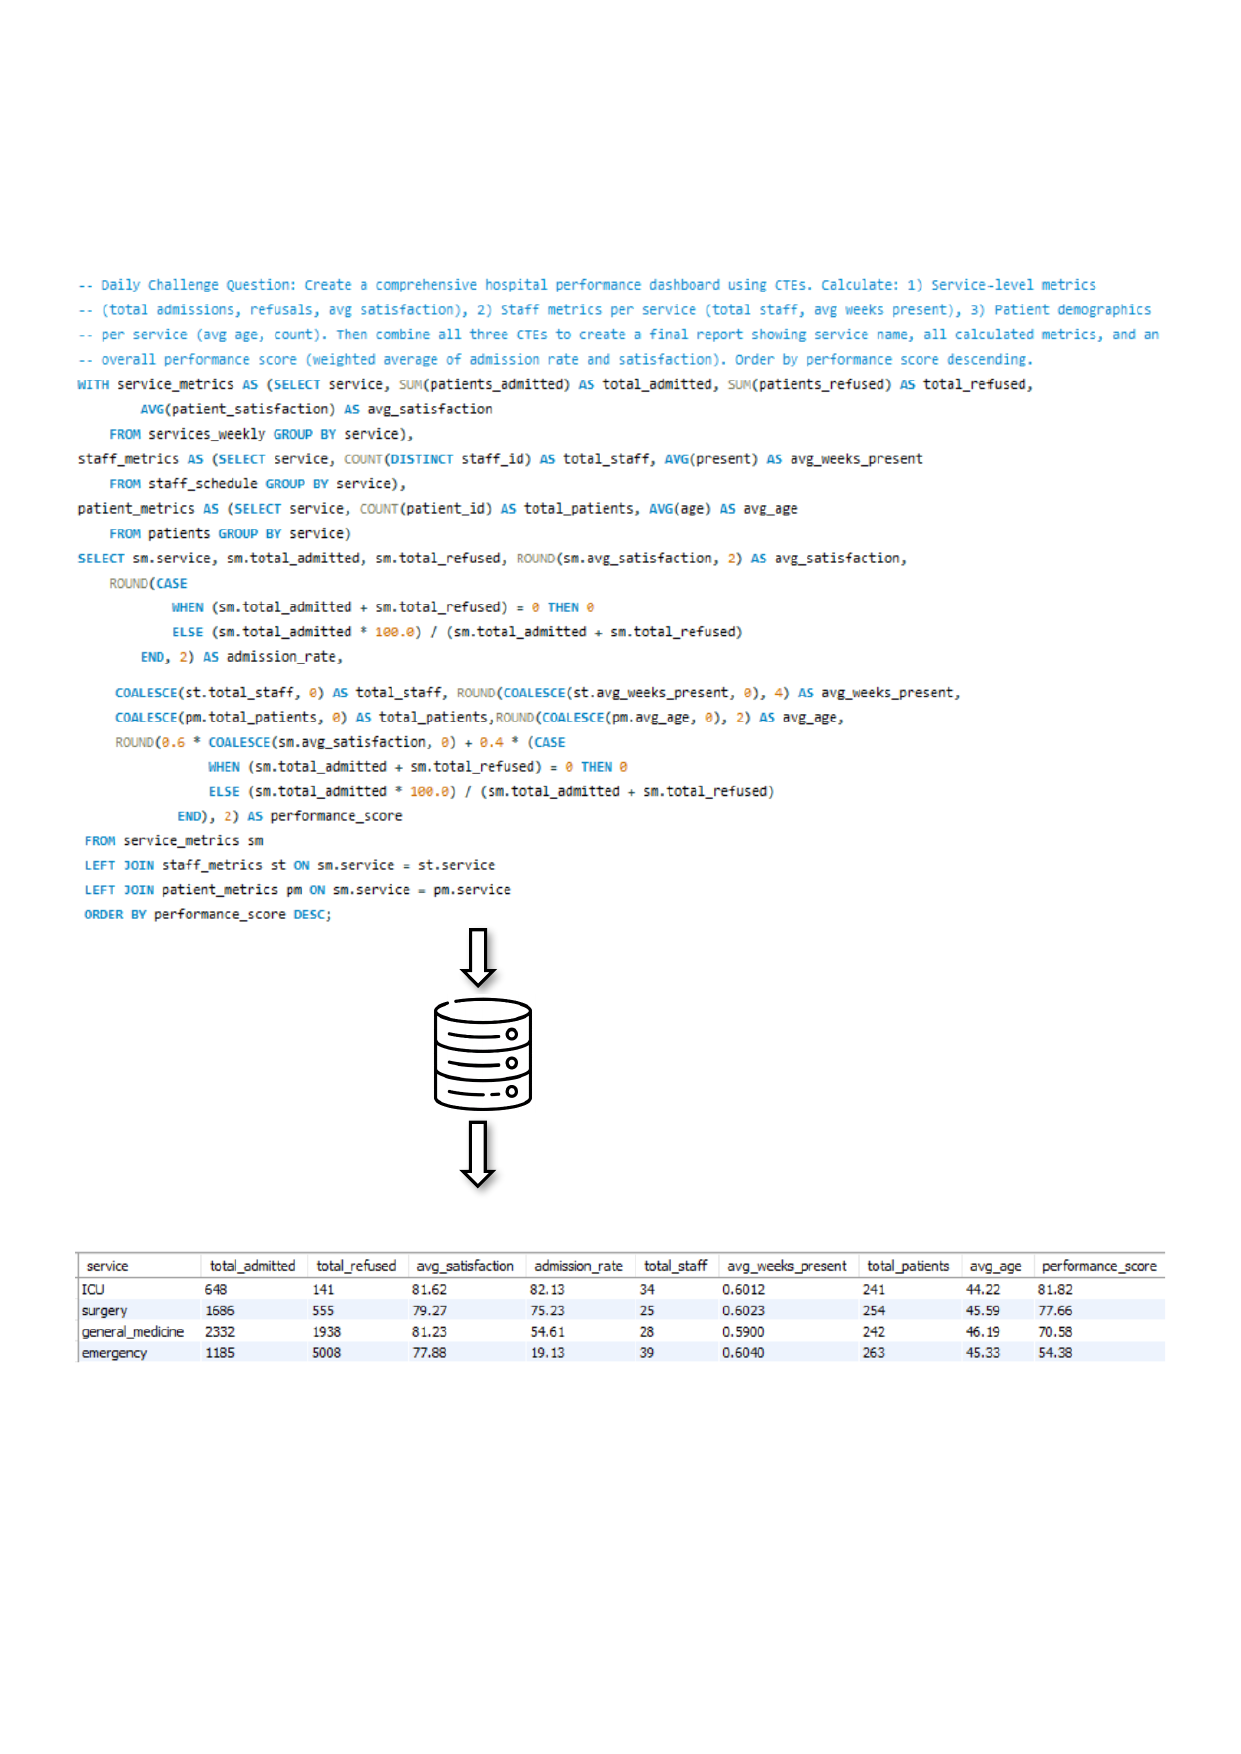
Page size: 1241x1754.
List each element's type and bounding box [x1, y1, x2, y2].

picture [430, 994, 536, 1113]
picture [75, 682, 961, 930]
picture [75, 1251, 1166, 1369]
picture [75, 276, 1166, 664]
